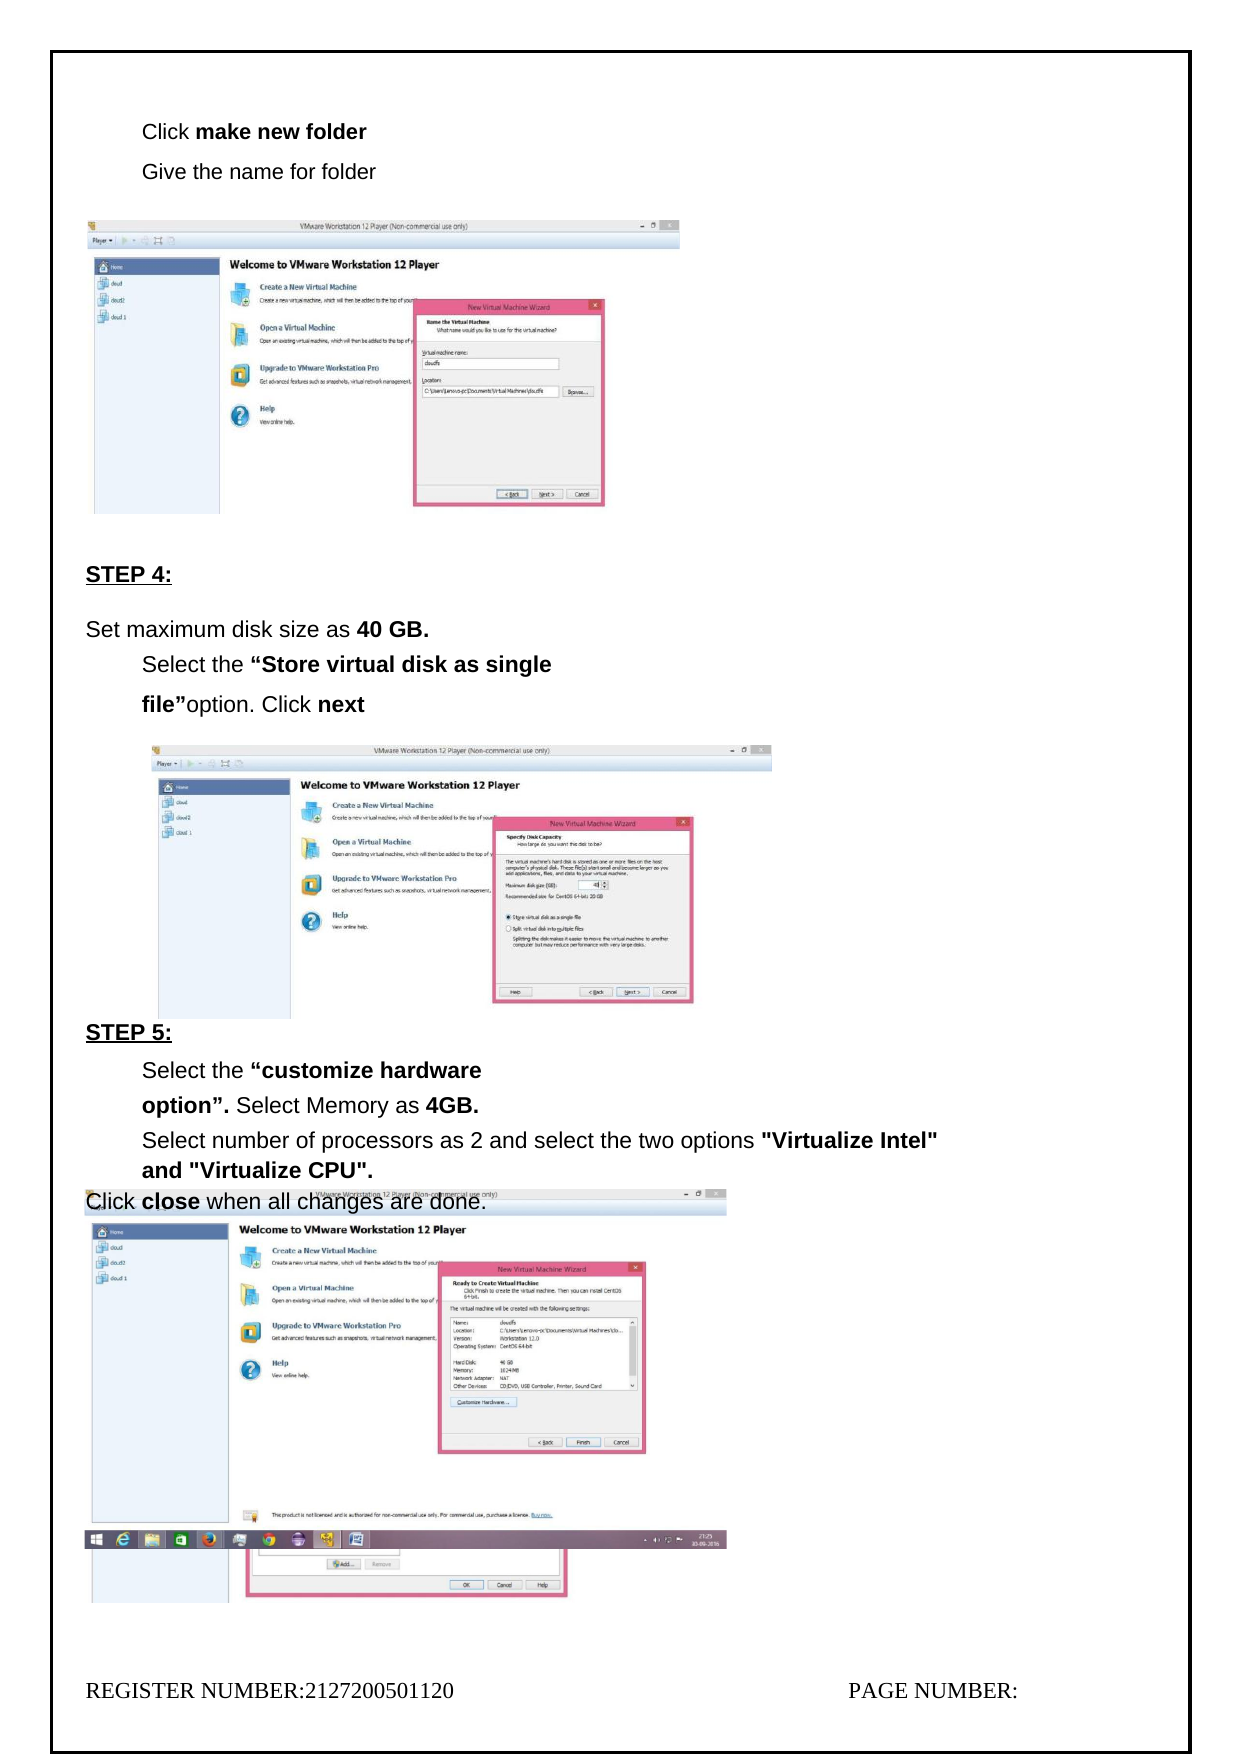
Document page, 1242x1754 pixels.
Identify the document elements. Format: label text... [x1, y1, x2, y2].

picture [87, 220, 680, 514]
picture [84, 1189, 727, 1603]
text Click close when all changes are done. [85, 1188, 1092, 1215]
text STEP 4: [85, 561, 1092, 587]
text STEP 5: [85, 1018, 1092, 1045]
text Click make new folder Give the name for folder [142, 119, 385, 184]
text Select the “customize hardware option”. Select Memory as 4GB. [142, 1057, 575, 1118]
picture [151, 745, 772, 1018]
text Set maximum disk size as 40 GB. [85, 616, 1092, 642]
text Select the “Store virtual disk as single file”option. Click next [142, 651, 671, 717]
text Select number of processors as 2 and select the two options "Virtualize Intel" and "Virtualize CPU". [142, 1127, 983, 1184]
